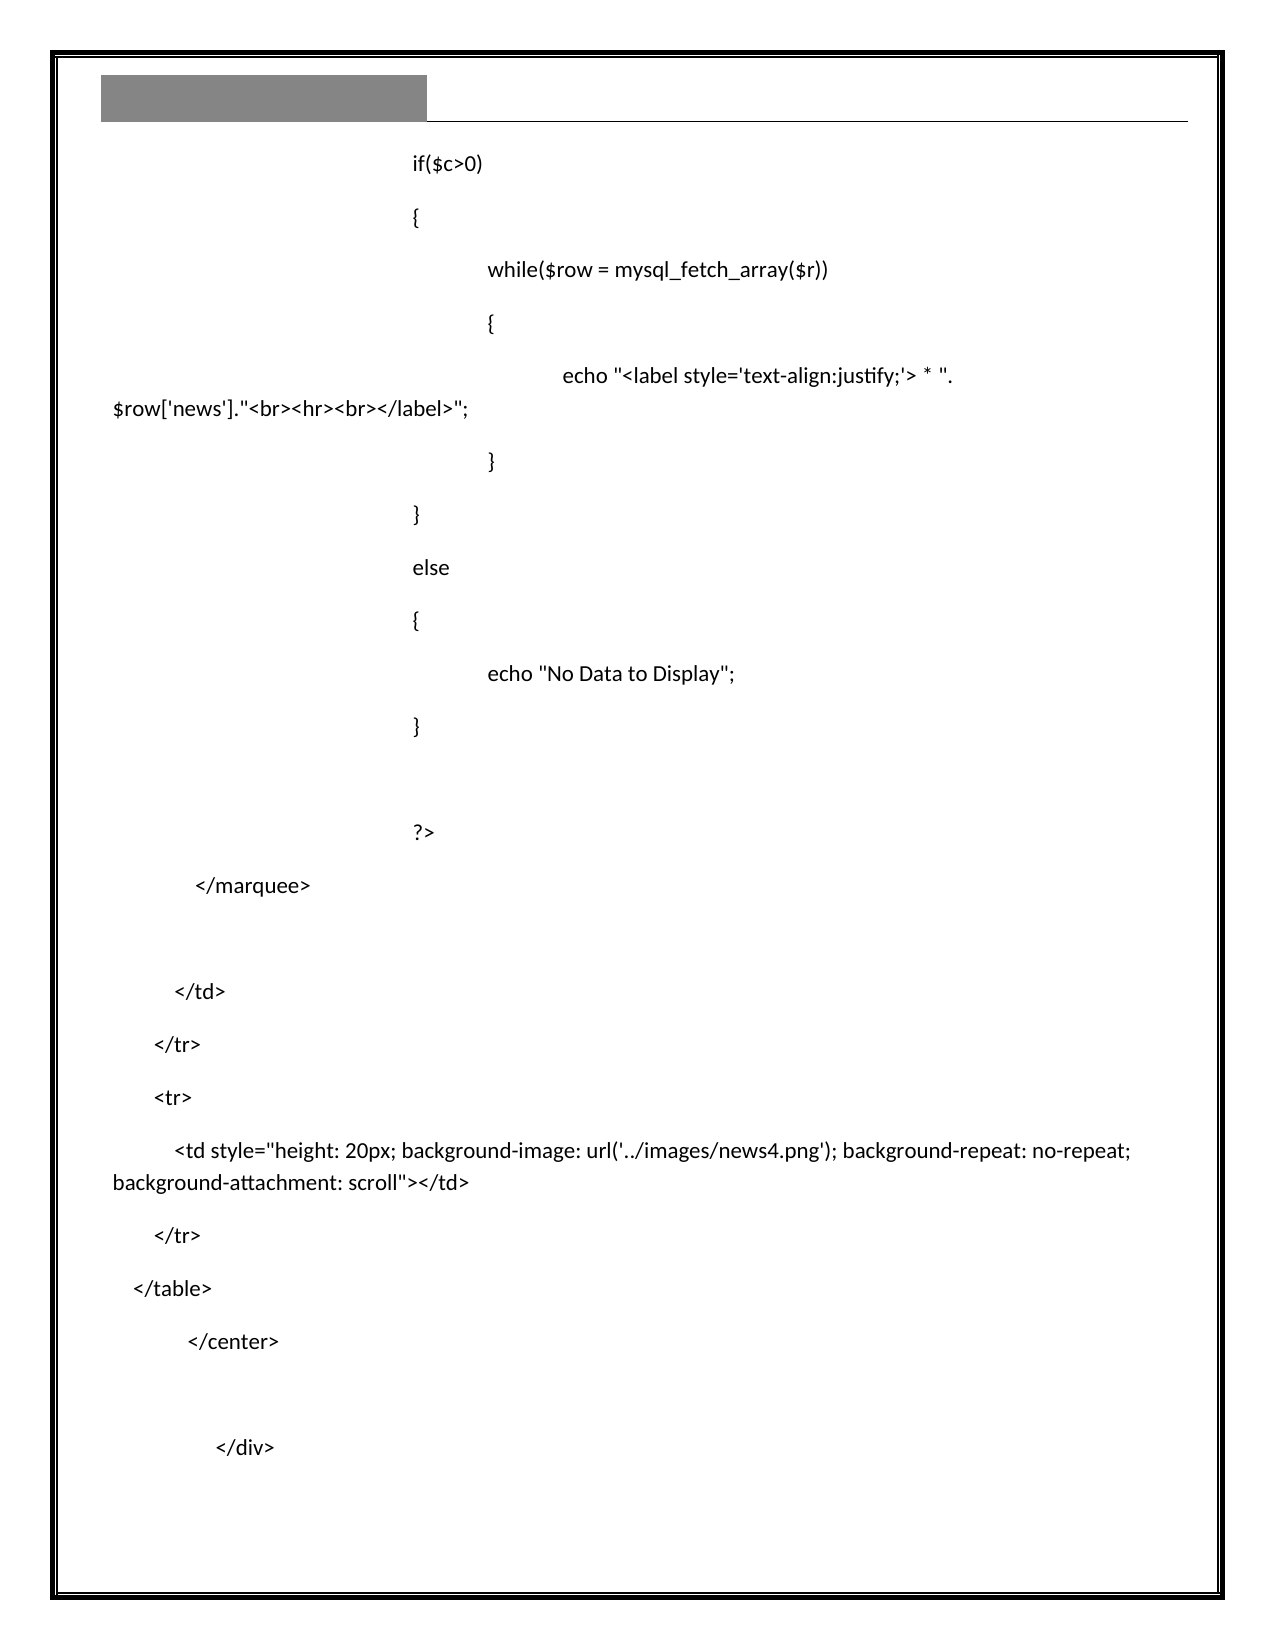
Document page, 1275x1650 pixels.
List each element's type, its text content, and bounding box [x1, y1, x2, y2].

text while($row = mysql_fetch_array($r)) [112, 256, 1200, 284]
text </table> [112, 1274, 1200, 1302]
text <td style="height: 20px; background-image: url('../images/news4.png'); background-repeat: no-repeat; background-attachment: scroll"></td> [112, 1136, 1200, 1196]
text ?> [112, 818, 1200, 846]
text </tr> [112, 1030, 1200, 1058]
text </td> [112, 977, 1200, 1005]
text else [112, 553, 1200, 581]
text } [112, 447, 1200, 475]
text </tr> [112, 1221, 1200, 1249]
text echo "No Data to Display"; [112, 659, 1200, 687]
text } [112, 500, 1200, 528]
text } [112, 712, 1200, 740]
text { [112, 203, 1200, 231]
text </marquee> [112, 871, 1200, 899]
text { [112, 309, 1200, 337]
text </div> [112, 1433, 1200, 1461]
text echo "<label style='text-align:justify;'> * ".$row['news']."<br><hr><br></label>"; [112, 362, 1200, 422]
text </center> [112, 1327, 1200, 1355]
text <tr> [112, 1083, 1200, 1111]
text { [112, 606, 1200, 634]
text if($c>0) [112, 149, 1200, 178]
